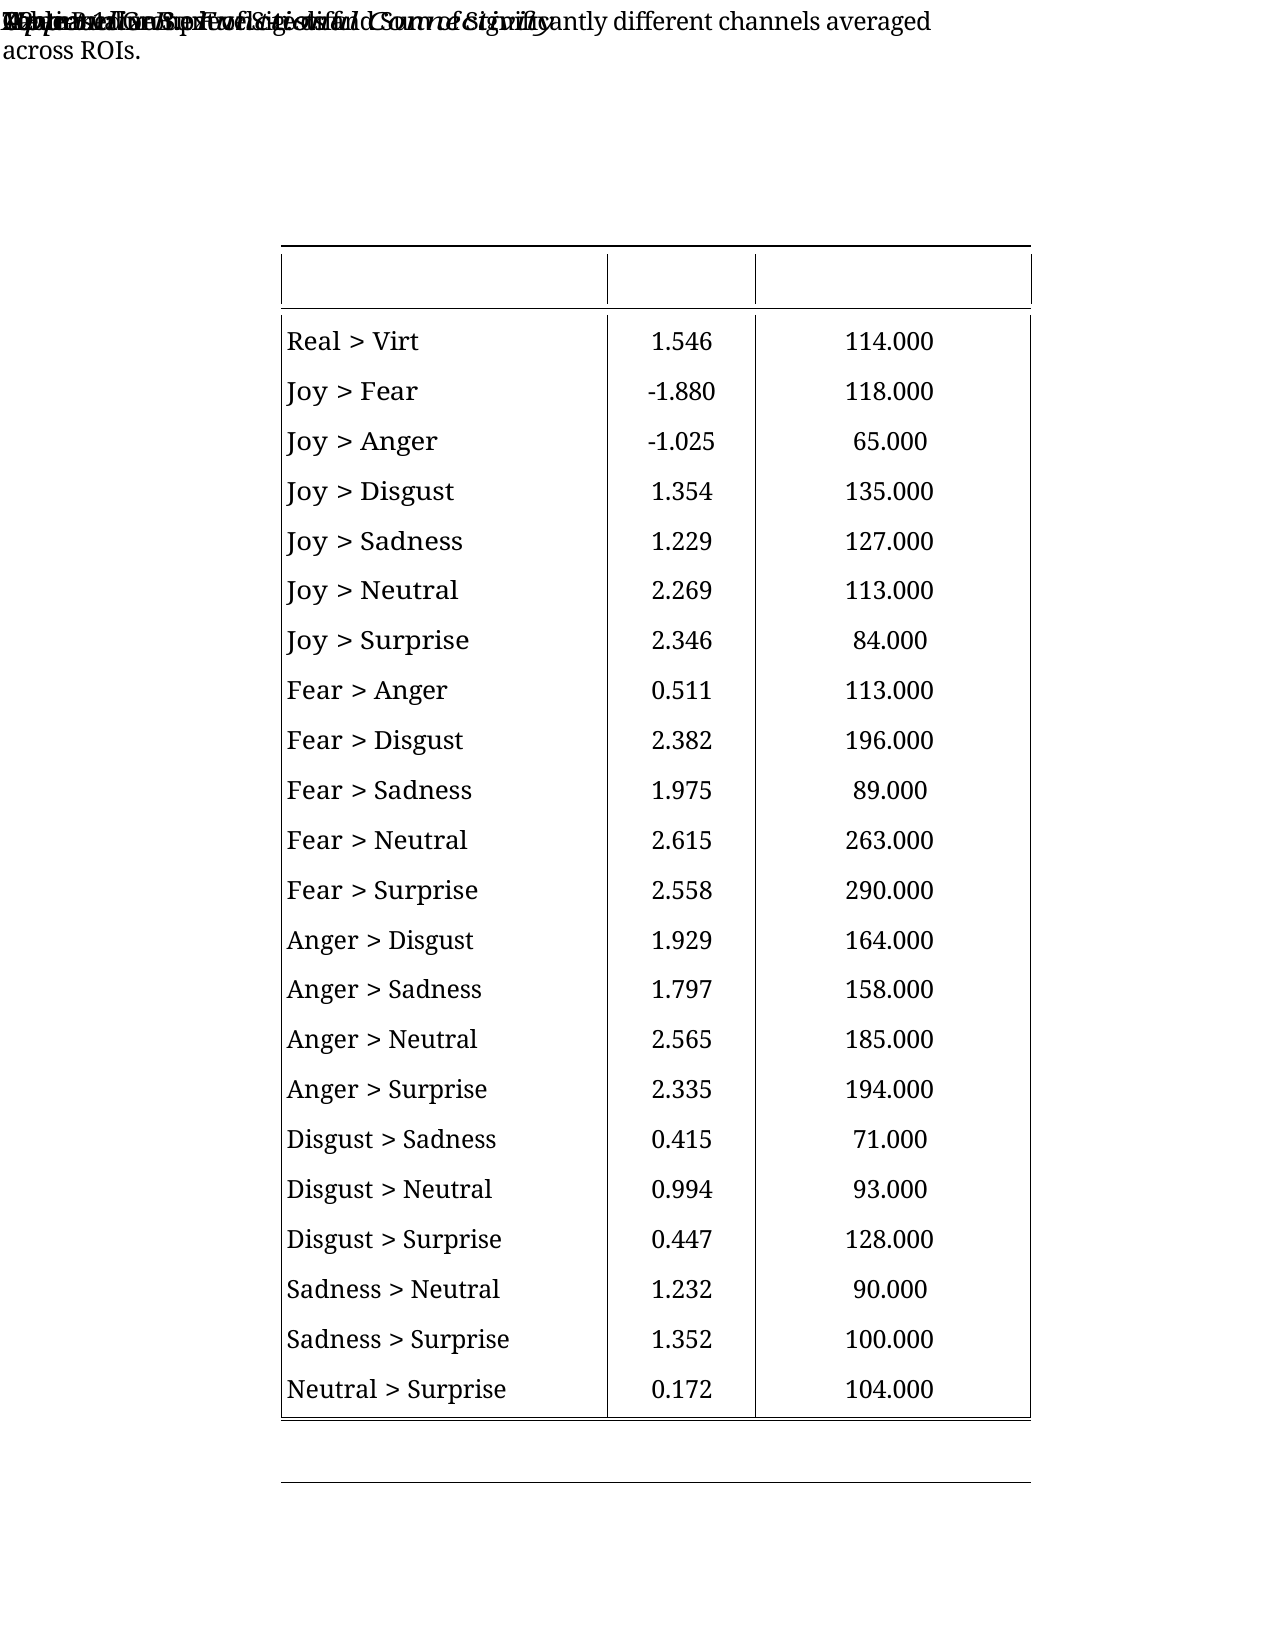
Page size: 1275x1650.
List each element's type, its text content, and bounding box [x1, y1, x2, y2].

table_cell Anger > Surprise [282, 1063, 607, 1113]
table_cell Joy > Surprise [282, 614, 607, 663]
table_cell 0.415 [608, 1113, 755, 1162]
table_cell Anger > Neutral [282, 1013, 607, 1063]
table_cell Fear > Anger [282, 664, 607, 713]
table_cell 2.382 [608, 714, 755, 763]
table_cell 0.172 [608, 1362, 755, 1417]
table_header Real > Virt [282, 315, 607, 364]
table_cell Disgust > Sadness [282, 1113, 607, 1162]
table_cell 2.558 [608, 863, 755, 913]
table_cell 1.797 [608, 963, 755, 1013]
table_cell 65.000 [756, 414, 1030, 464]
table_cell 164.000 [756, 913, 1030, 963]
table_cell -1.880 [608, 364, 755, 414]
table_cell 127.000 [756, 514, 1030, 564]
table_cell Joy > Anger [282, 414, 607, 464]
table_cell 2.269 [608, 564, 755, 614]
table_cell Joy > Neutral [282, 564, 607, 614]
table_cell 290.000 [756, 863, 1030, 913]
table_cell 113.000 [756, 664, 1030, 713]
table_cell 185.000 [756, 1013, 1030, 1063]
table_cell Anger > Sadness [282, 963, 607, 1013]
table_cell 1.975 [608, 763, 755, 813]
table_cell 1.354 [608, 464, 755, 514]
table_cell 1.229 [608, 514, 755, 564]
table_cell 104.000 [756, 1362, 1030, 1417]
table_cell 1.929 [608, 913, 755, 963]
table_header 1.546 [608, 315, 755, 364]
table_cell Joy > Disgust [282, 464, 607, 514]
table_cell 0.994 [608, 1163, 755, 1212]
table_cell 158.000 [756, 963, 1030, 1013]
table_cell 1.352 [608, 1312, 755, 1362]
table_cell 196.000 [756, 714, 1030, 763]
table_cell 194.000 [756, 1063, 1030, 1113]
table_cell 128.000 [756, 1213, 1030, 1262]
table_cell Fear > Disgust [282, 714, 607, 763]
table_cell Neutral > Surprise [282, 1362, 607, 1417]
table_cell 84.000 [756, 614, 1030, 663]
table_cell -1.025 [608, 414, 755, 464]
table_cell Fear > Neutral [282, 813, 607, 863]
table_cell 263.000 [756, 813, 1030, 863]
table_cell Joy > Fear [282, 364, 607, 414]
table_cell 1.232 [608, 1262, 755, 1312]
table_cell 89.000 [756, 763, 1030, 813]
table_cell 0.511 [608, 664, 755, 713]
table_cell 2.346 [608, 614, 755, 663]
table_cell 100.000 [756, 1312, 1030, 1362]
table_header 114.000 [756, 315, 1030, 364]
table_cell Fear > Sadness [282, 763, 607, 813]
table_cell Anger > Disgust [282, 913, 607, 963]
table_cell 90.000 [756, 1262, 1030, 1312]
table_cell Joy > Sadness [282, 514, 607, 564]
table_cell 71.000 [756, 1113, 1030, 1162]
table_cell 2.565 [608, 1013, 755, 1063]
table_cell 0.447 [608, 1213, 755, 1262]
table_cell Sadness > Neutral [282, 1262, 607, 1312]
table_cell 2.615 [608, 813, 755, 863]
table_cell 113.000 [756, 564, 1030, 614]
table_cell 135.000 [756, 464, 1030, 514]
table_cell Sadness > Surprise [282, 1312, 607, 1362]
table_cell Disgust > Neutral [282, 1163, 607, 1212]
table_cell Fear > Surprise [282, 863, 607, 913]
table_cell 118.000 [756, 364, 1030, 414]
table_cell Disgust > Surprise [282, 1213, 607, 1262]
table_cell 2.335 [608, 1063, 755, 1113]
table_cell 93.000 [756, 1163, 1030, 1212]
